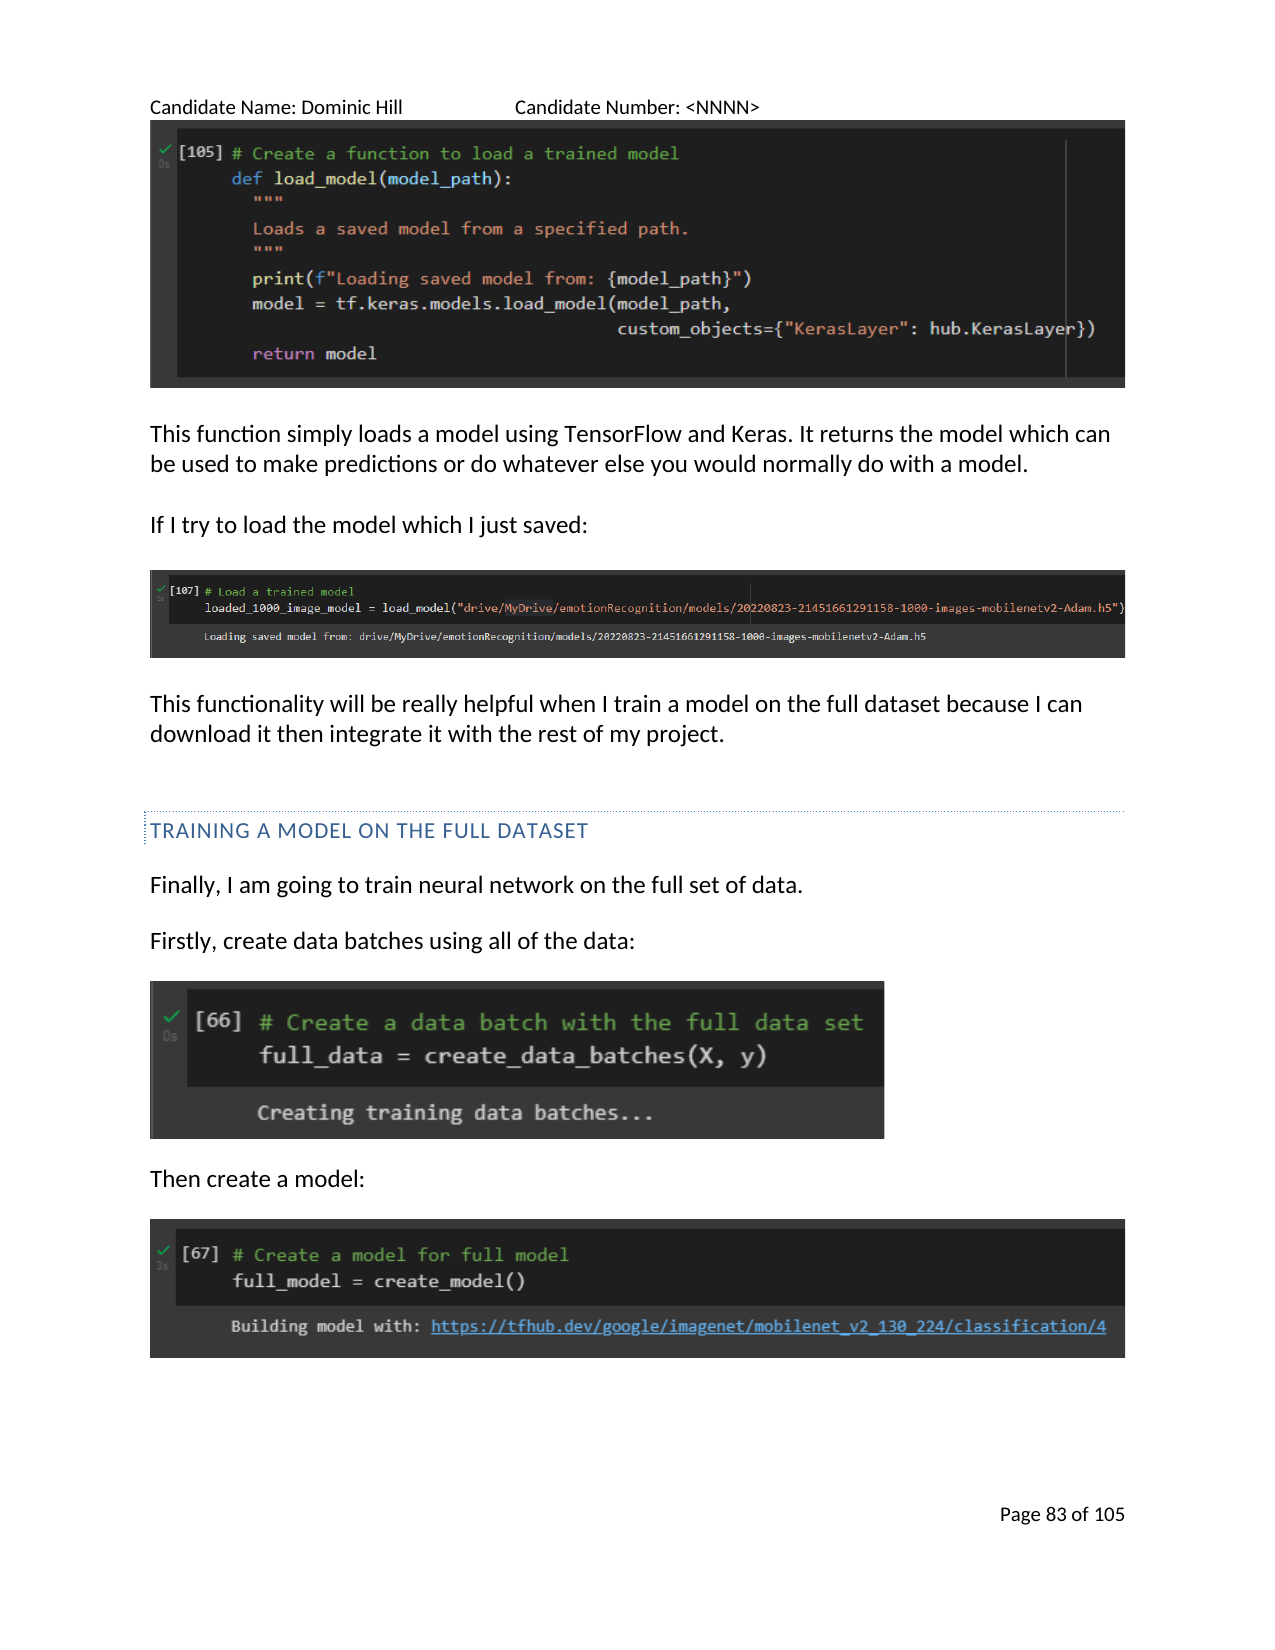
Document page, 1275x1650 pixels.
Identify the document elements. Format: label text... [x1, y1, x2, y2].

text Firstly, create data batches using all of the data: [150, 925, 1125, 956]
picture [150, 120, 1125, 388]
picture [150, 981, 885, 1139]
text This functionality will be really helpful when I train a model on the full dataset because I can download it then integrate it with the rest of my project. [150, 688, 1125, 749]
subtitle Training A model on the full dataset [144, 811, 1125, 844]
picture [150, 570, 1125, 658]
text This function simply loads a model using TensorFlow and Keras. It returns the model which can be used to make predictions or do whatever else you would normally do with a model. [150, 418, 1125, 479]
text Finally, I am going to train neural network on the full set of data. [150, 869, 1125, 900]
text If I try to load the model which I just saved: [150, 509, 1125, 540]
text Then create a model: [150, 1163, 1125, 1194]
picture [150, 1219, 1125, 1358]
